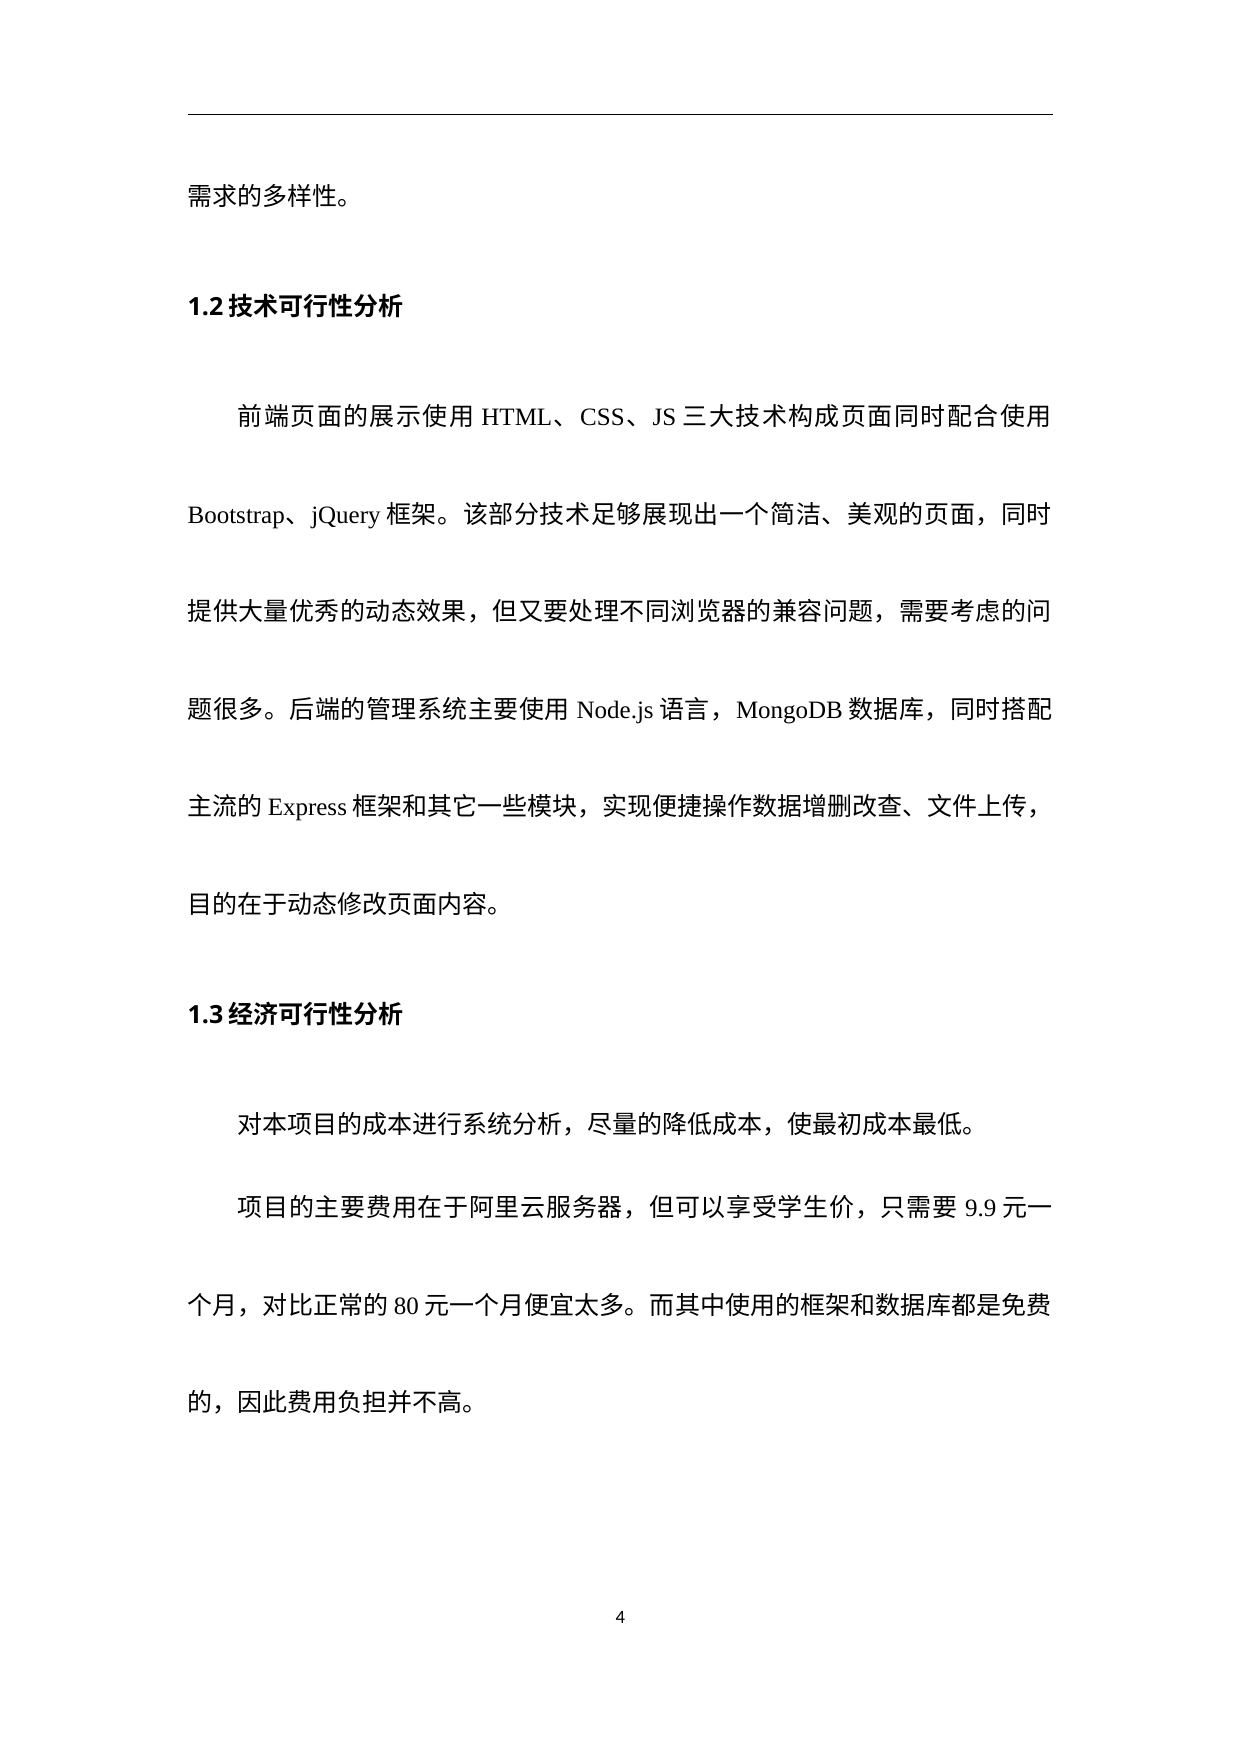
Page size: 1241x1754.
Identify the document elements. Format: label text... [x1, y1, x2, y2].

text 对本项目的成本进行系统分析，尽量的降低成本，使最初成本最低。 [187, 1090, 1053, 1155]
text 项目的主要费用在于阿里云服务器，但可以享受学生价，只需要9.9元一个月，对比正常的80元一个月便宜太多。而其中使用的框架和数据库都是免费的，因此费用负担并不高。 [187, 1173, 1053, 1433]
subtitle 1.2技术可行性分析 [187, 272, 1053, 337]
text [187, 162, 1053, 227]
subtitle 1.3经济可行性分析 [187, 980, 1053, 1045]
text 前端页面的展示使用HTML、CSS、JS三大技术构成页面同时配合使用Bootstrap、jQuery框架。该部分技术足够展现出一个简洁、美观的页面，同时提供大量优秀的动态效果，但又要处理不同浏览器的兼容问题，需要考虑的问题很多。后端的管理系统主要使用Node.js语言，MongoDB数据库，同时搭配主流的Express框架和其它一些模块，实现便捷操作数据增删改查、文件上传，目的在于动态修改页面内容。 [187, 382, 1053, 935]
